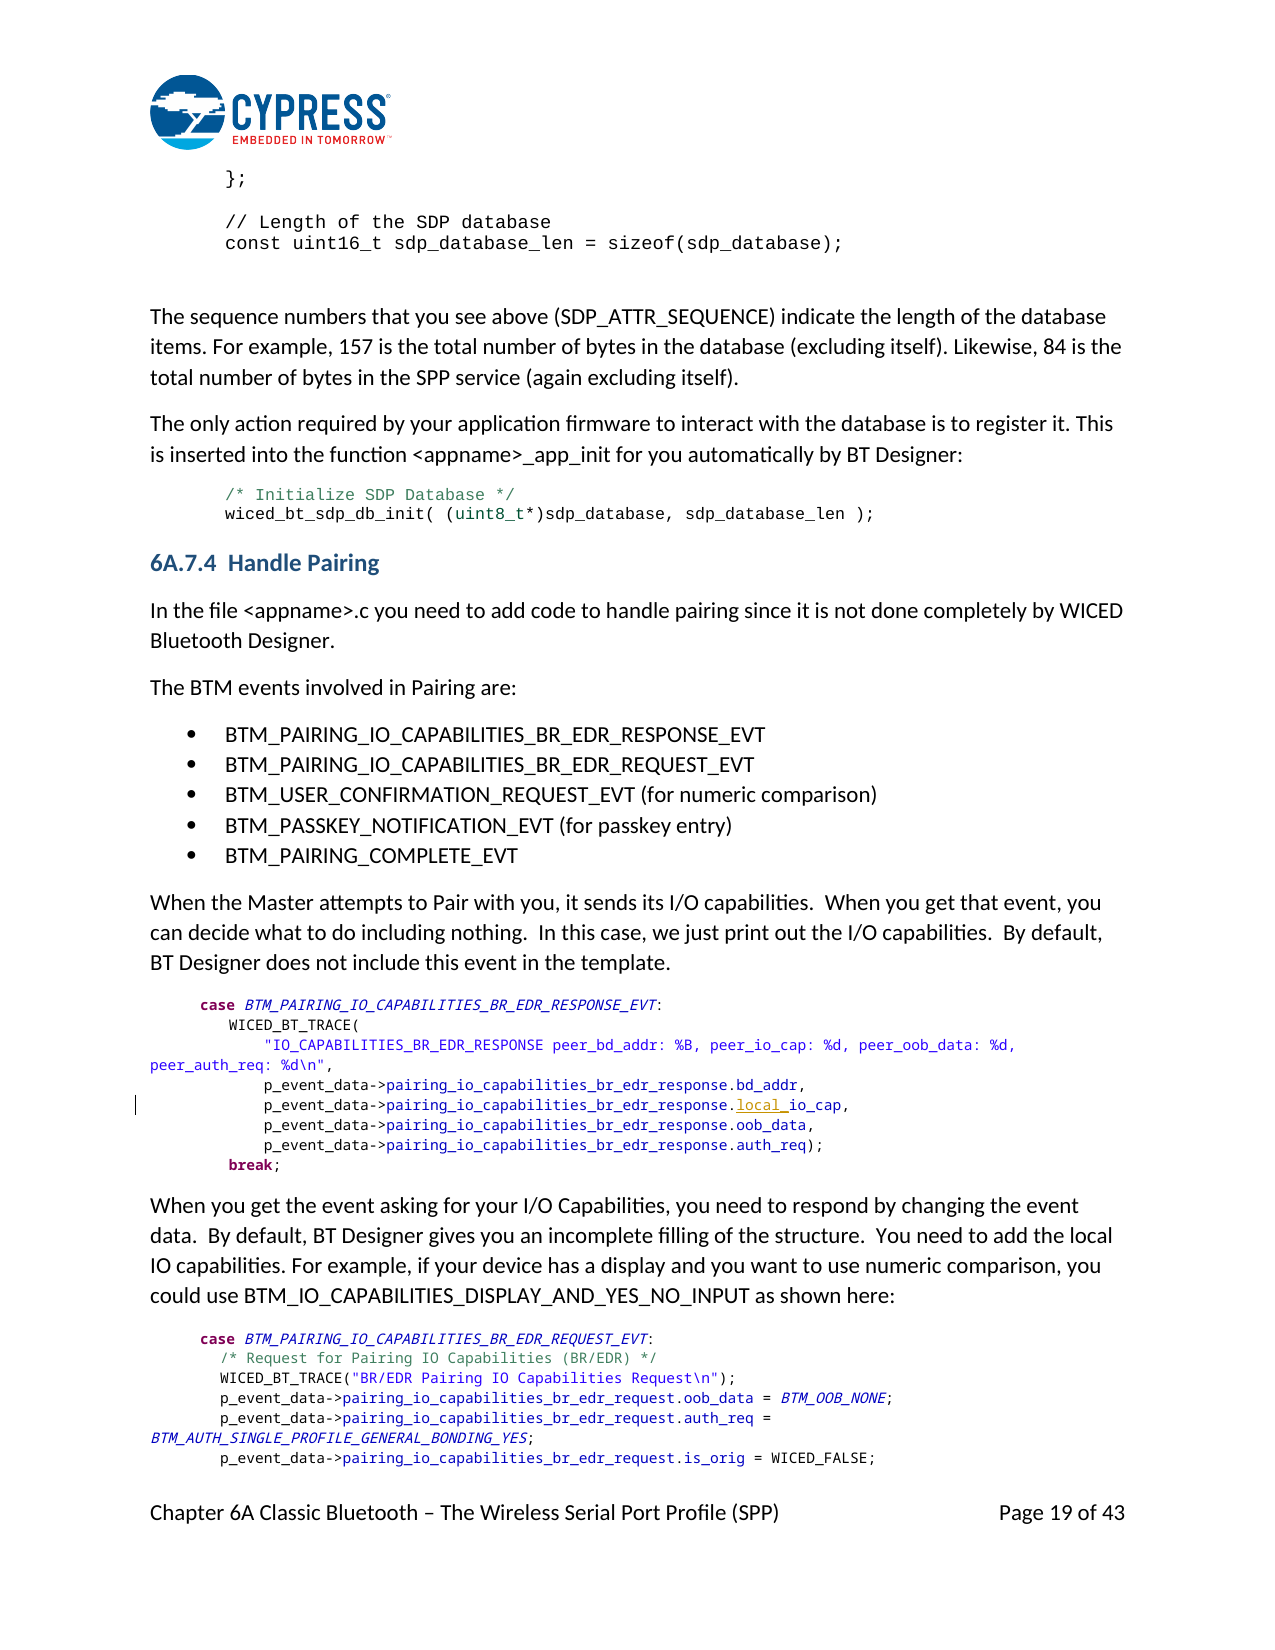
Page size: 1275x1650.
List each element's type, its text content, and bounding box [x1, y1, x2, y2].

list BTM_PAIRING_IO_CAPABILITIES_BR_EDR_REQUEST_EVT [187, 750, 1125, 778]
text WICED_BT_TRACE("BR/EDR Pairing IO Capabilities Request\n"); [150, 1368, 1125, 1388]
text The BTM events involved in Pairing are: [150, 673, 1125, 701]
list BTM_PAIRING_COMPLETE_EVT [187, 841, 1125, 869]
picture [150, 75, 392, 150]
list BTM_PASSKEY_NOTIFICATION_EVT (for passkey entry) [187, 811, 1125, 839]
text When you get the event asking for your I/O Capabilities, you need to respond by changing the event data. By default, BT Designer gives you an incomplete filling of the structure. You need to add the local IO capabilities. For example, if your device has a display and you want to use numeric comparison, you could use BTM_IO_CAPABILITIES_DISPLAY_AND_YES_NO_INPUT as shown here: [150, 1191, 1125, 1309]
text wiced_bt_sdp_db_init( (uint8_t*)sdp_database, sdp_database_len ); [225, 506, 1125, 524]
text WICED_BT_TRACE( [150, 1015, 1125, 1035]
text p_event_data->pairing_io_capabilities_br_edr_request.auth_req = BTM_AUTH_SINGLE_PROFILE_GENERAL_BONDING_YES; [150, 1408, 1125, 1448]
text }; [225, 169, 1125, 190]
text When the Master attempts to Pair with you, it sends its I/O capabilities. When you get that event, you can decide what to do including nothing. In this case, we just print out the I/O capabilities. By default, BT Designer does not include this event in the template. [150, 888, 1125, 976]
list BTM_PAIRING_IO_CAPABILITIES_BR_EDR_RESPONSE_EVT [187, 720, 1125, 748]
text p_event_data->pairing_io_capabilities_br_edr_response.bd_addr, [150, 1075, 1125, 1095]
text /* Request for Pairing IO Capabilities (BR/EDR) */ [150, 1348, 1125, 1368]
text /* Initialize SDP Database */ [225, 487, 1125, 506]
text case BTM_PAIRING_IO_CAPABILITIES_BR_EDR_REQUEST_EVT: [150, 1328, 1125, 1348]
text The only action required by your application firmware to interact with the database is to register it. This is inserted into the function <appname>_app_init for you automatically by BT Designer: [150, 409, 1125, 468]
text case BTM_PAIRING_IO_CAPABILITIES_BR_EDR_RESPONSE_EVT: [150, 995, 1125, 1015]
text p_event_data->pairing_io_capabilities_br_edr_response.auth_req); [150, 1134, 1125, 1154]
text break; [150, 1154, 1125, 1174]
text "IO_CAPABILITIES_BR_EDR_RESPONSE peer_bd_addr: %B, peer_io_cap: %d, peer_oob_data: %d, peer_auth_req: %d\n", [150, 1035, 1125, 1075]
text p_event_data->pairing_io_capabilities_br_edr_response.oob_data, [150, 1114, 1125, 1134]
subtitle Handle Pairing [150, 547, 1125, 577]
text In the file <appname>.c you need to add code to handle pairing since it is not done completely by WICED Bluetooth Designer. [150, 596, 1125, 654]
text const uint16_t sdp_database_len = sizeof(sdp_database); [225, 234, 1125, 255]
text p_event_data->pairing_io_capabilities_br_edr_response.io_cap, [150, 1095, 1125, 1114]
text // Length of the SDP database [225, 213, 1125, 234]
text p_event_data->pairing_io_capabilities_br_edr_request.oob_data = BTM_OOB_NONE; [150, 1388, 1125, 1408]
text p_event_data->pairing_io_capabilities_br_edr_request.is_orig = WICED_FALSE; [150, 1448, 1125, 1468]
list BTM_USER_CONFIRMATION_REQUEST_EVT (for numeric comparison) [187, 781, 1125, 809]
text The sequence numbers that you see above (SDP_ATTR_SEQUENCE) indicate the length of the database items. For example, 157 is the total number of bytes in the database (excluding itself). Likewise, 84 is the total number of bytes in the SPP service (again excluding itself). [150, 302, 1125, 391]
